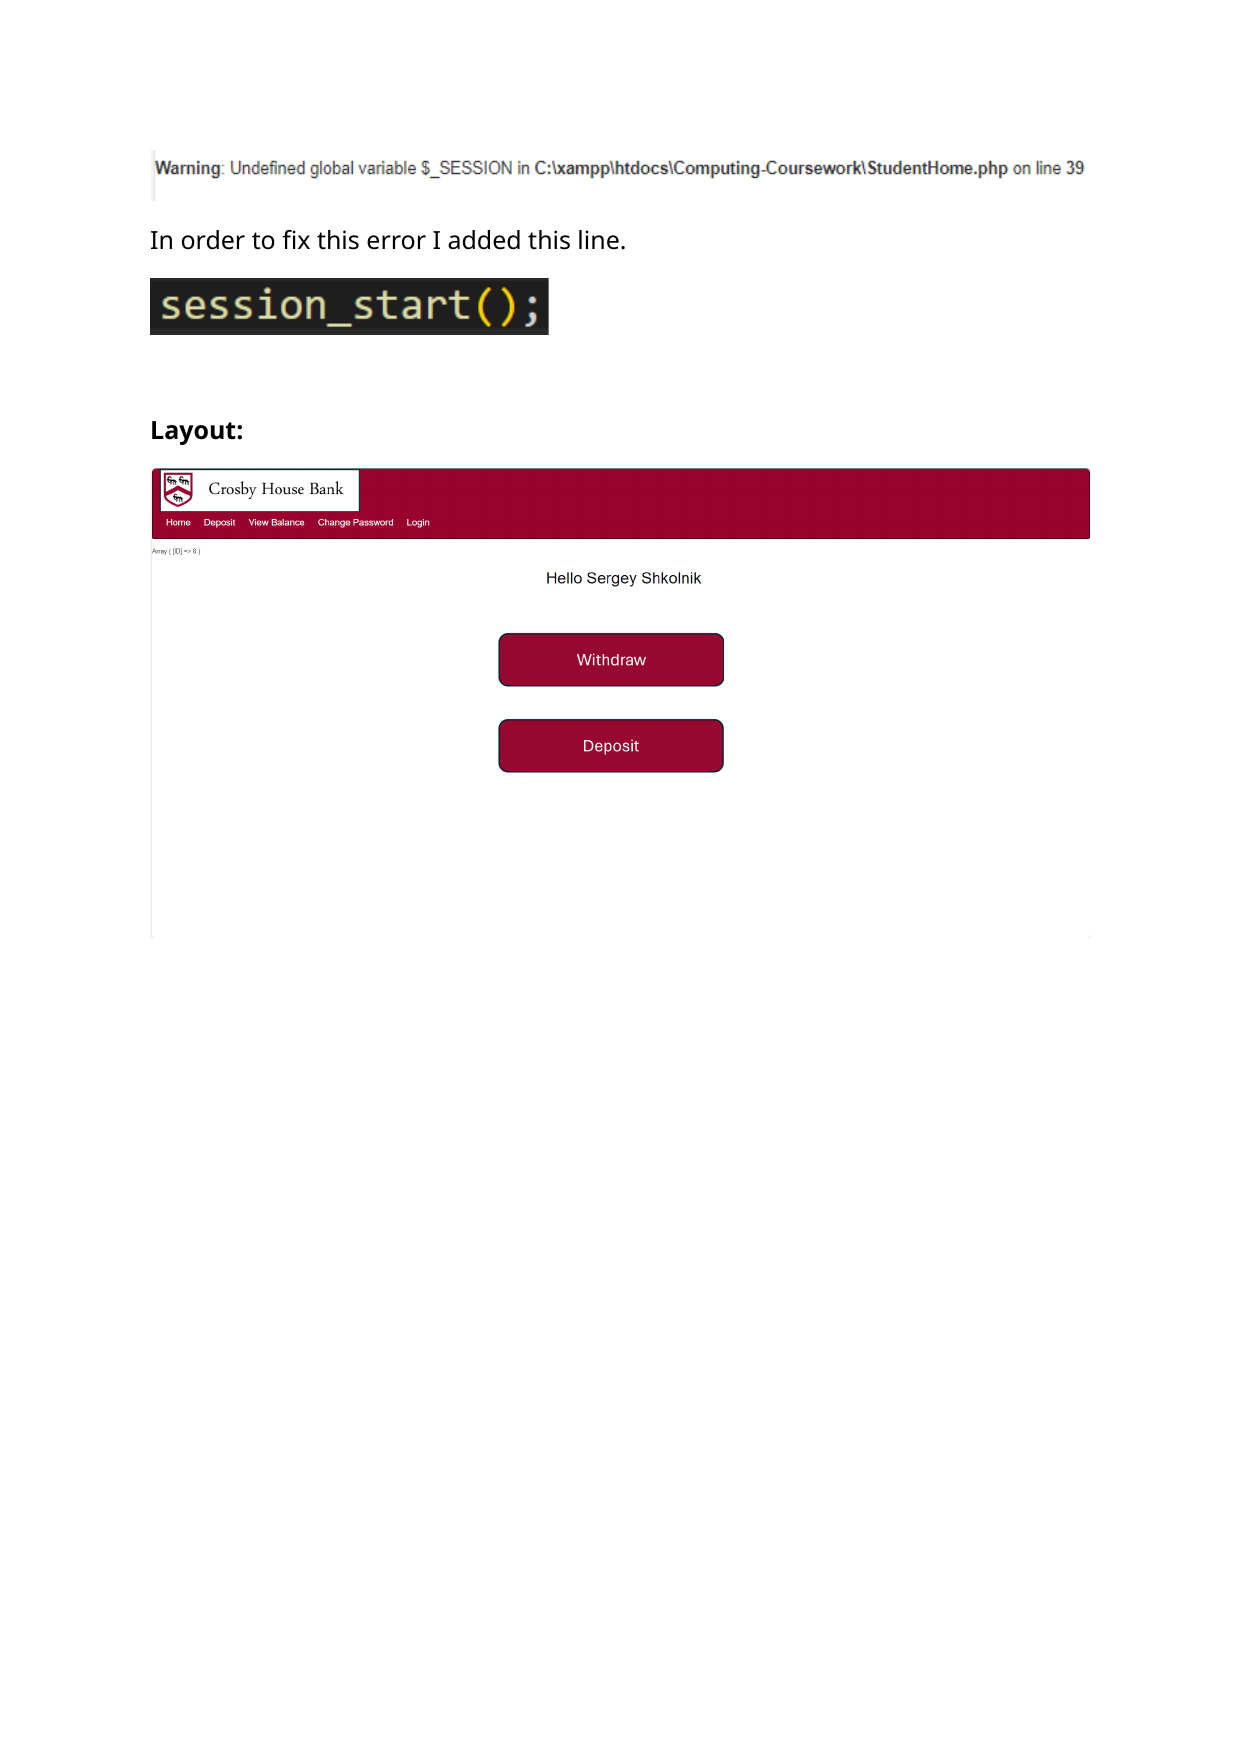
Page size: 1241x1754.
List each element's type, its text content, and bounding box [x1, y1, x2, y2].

text In order to fix this error I added this line. [150, 223, 1090, 257]
picture [150, 278, 549, 335]
picture [150, 150, 1091, 201]
picture [150, 468, 1091, 938]
text Layout: [150, 412, 1090, 447]
